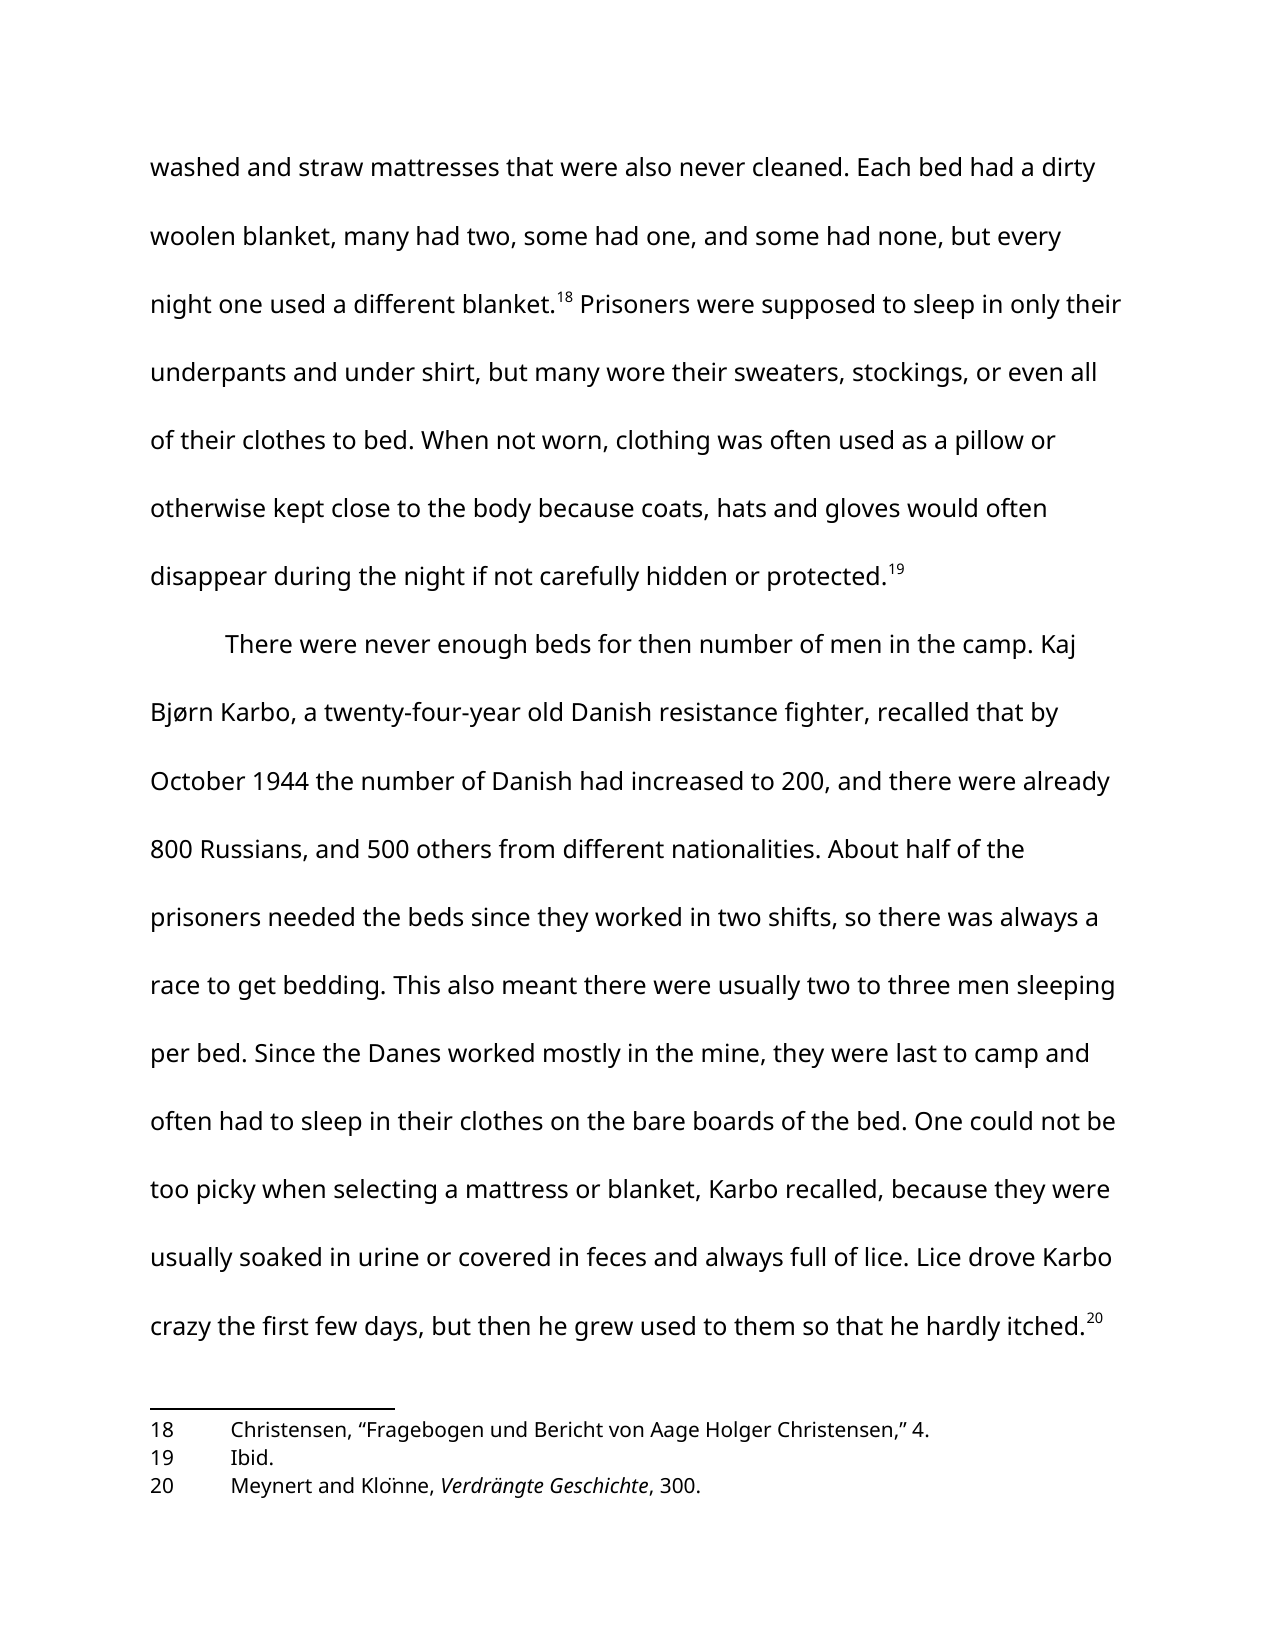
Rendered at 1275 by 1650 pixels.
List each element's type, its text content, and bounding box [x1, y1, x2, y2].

text There were never enough beds for then number of men in the camp. Kaj Bjørn Karbo, a twenty-four-year old Danish resistance fighter, recalled that by October 1944 the number of Danish had increased to 200, and there were already 800 Russians, and 500 others from different nationalities. About half of the prisoners needed the beds since they worked in two shifts, so there was always a race to get bedding. This also meant there were usually two to three men sleeping per bed. Since the Danes worked mostly in the mine, they were last to camp and often had to sleep in their clothes on the bare boards of the bed. One could not be too picky when selecting a mattress or blanket, Karbo recalled, because they were usually soaked in urine or covered in feces and always full of lice. Lice drove Karbo crazy the first few days, but then he grew used to them so that he hardly itched. [150, 627, 1125, 1342]
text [150, 150, 1125, 593]
